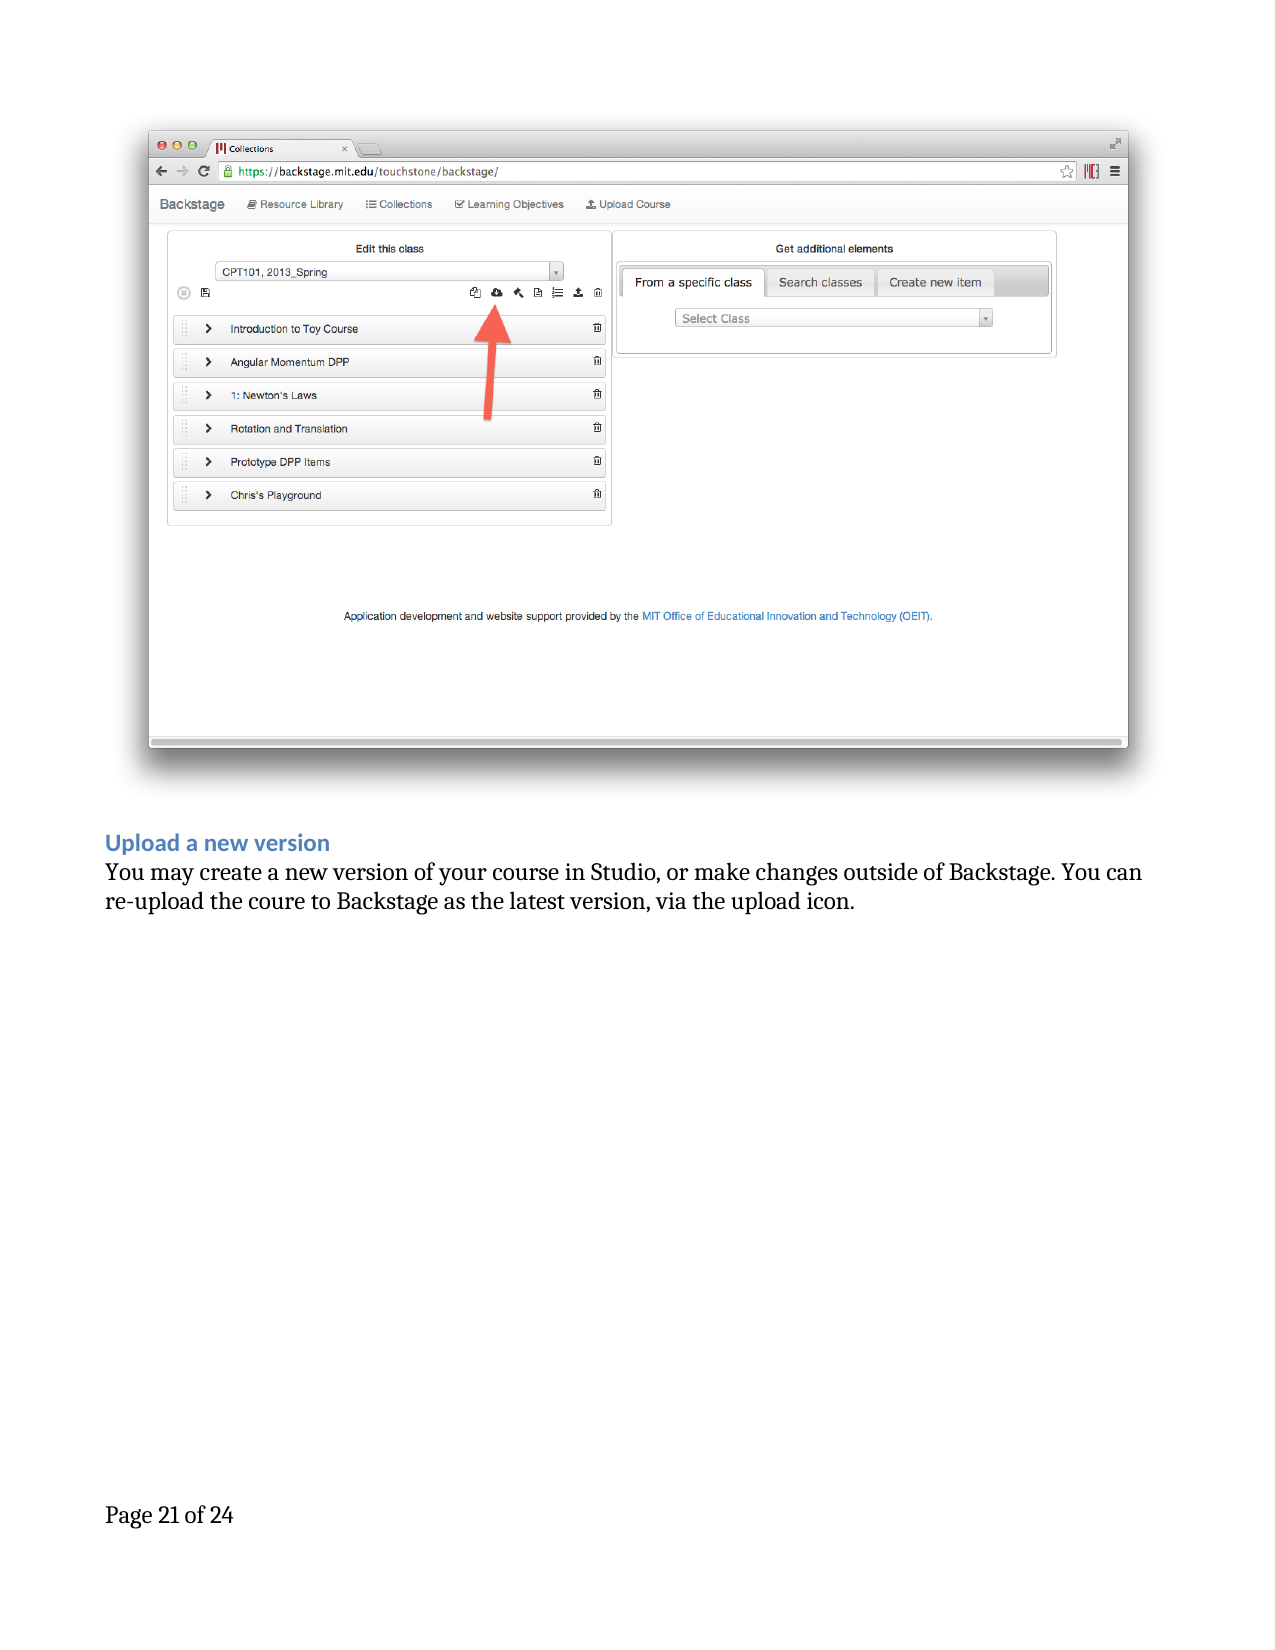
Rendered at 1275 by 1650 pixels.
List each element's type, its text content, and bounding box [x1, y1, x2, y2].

subtitle Upload a new version [105, 827, 1170, 858]
text You may create a new version of your course in Studio, or make changes outside of Backstage. You can re-upload the coure to Backstage as the latest version, via the upload icon. [105, 858, 1170, 915]
picture [105, 105, 1170, 807]
